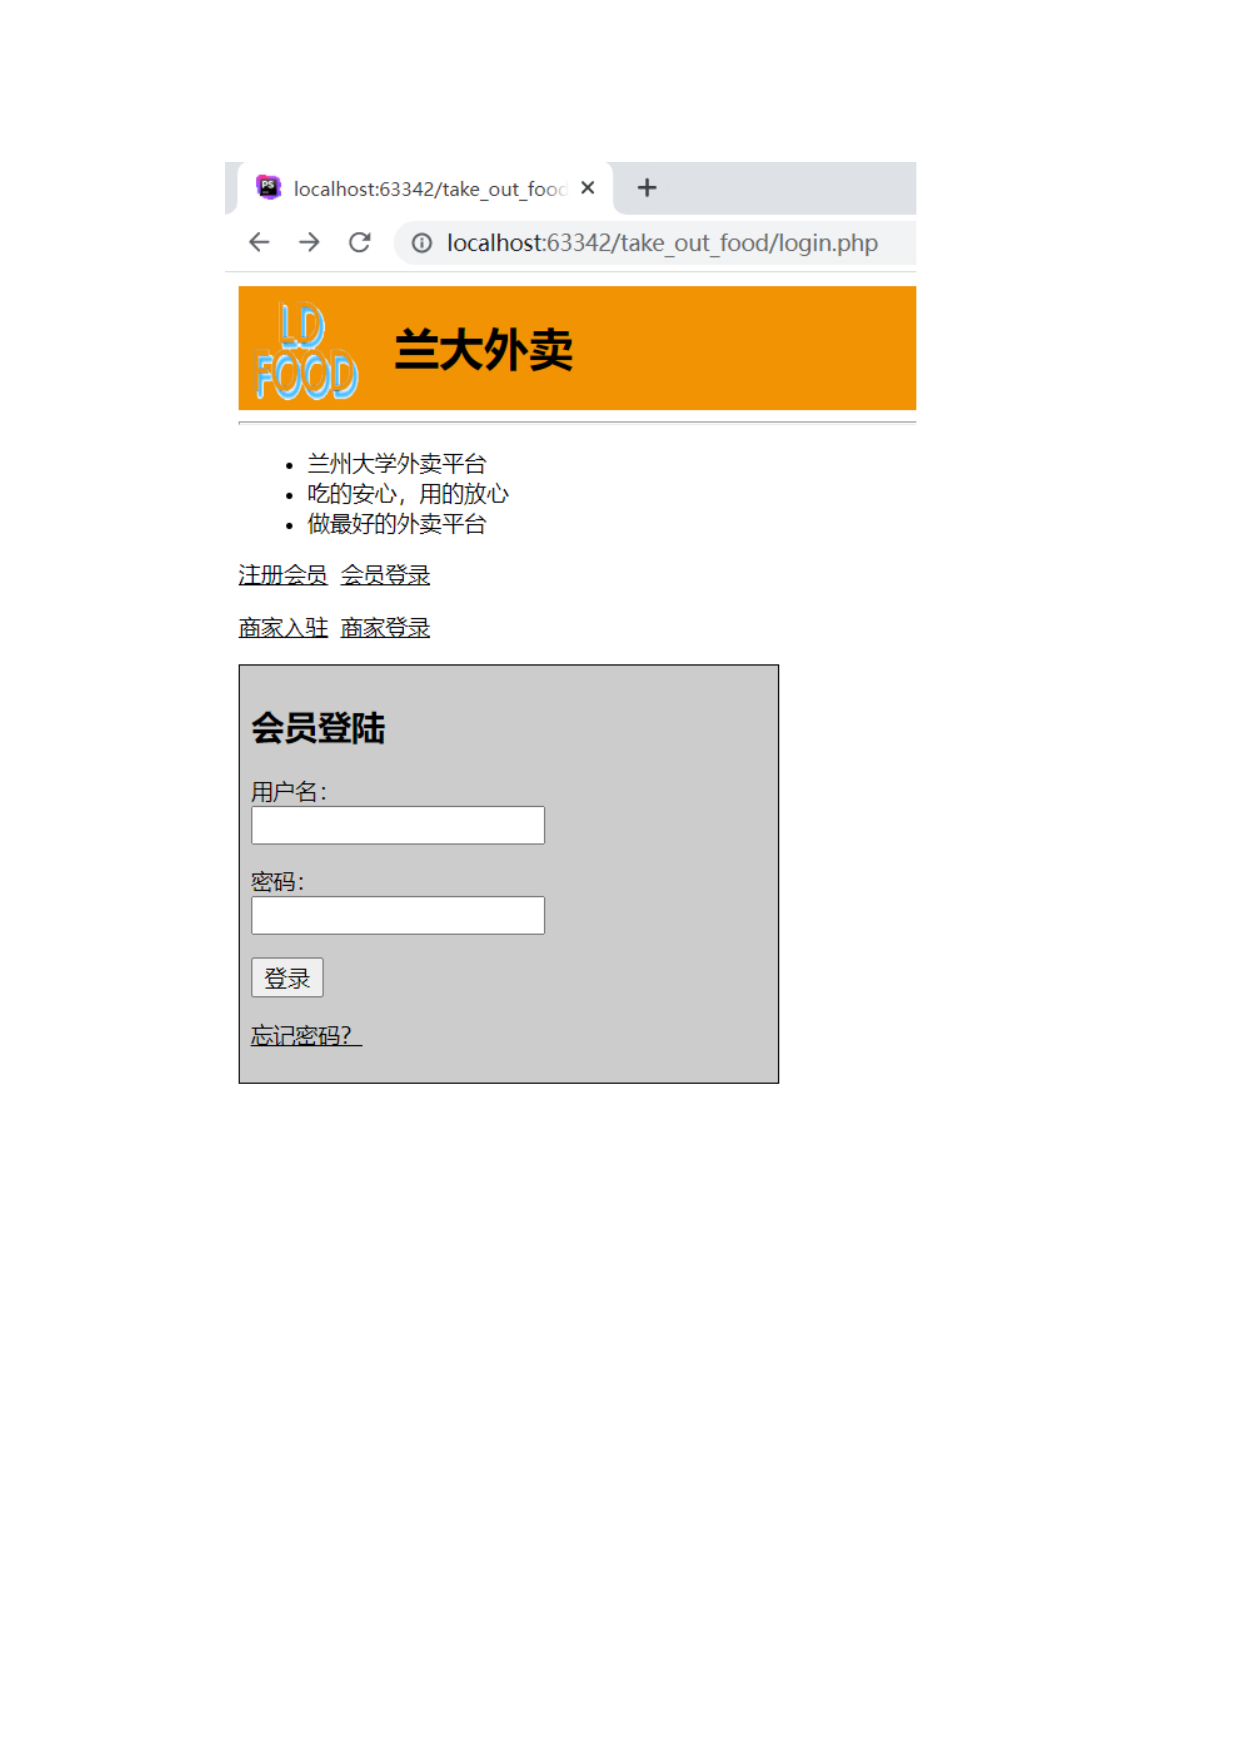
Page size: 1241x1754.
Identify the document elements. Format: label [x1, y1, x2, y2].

picture [225, 162, 917, 1094]
